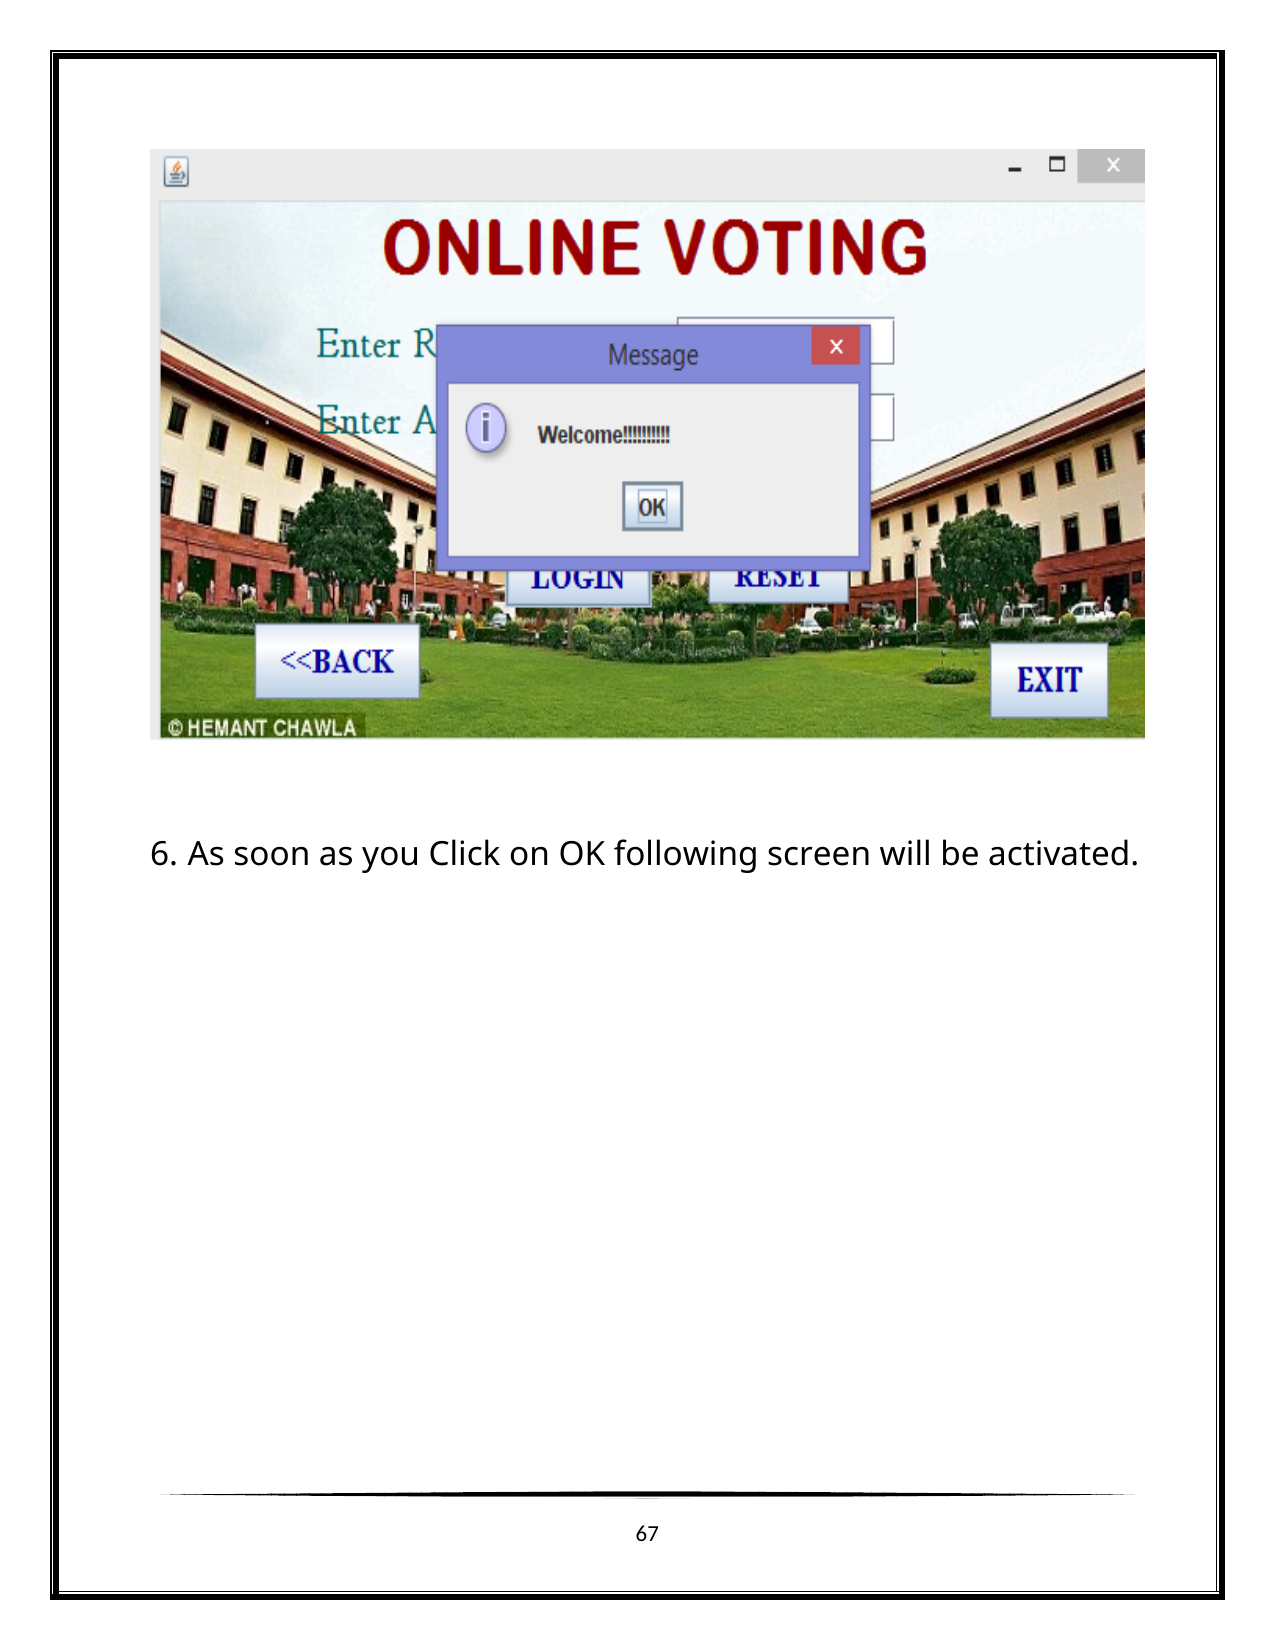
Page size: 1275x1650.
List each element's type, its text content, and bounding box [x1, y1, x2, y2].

picture [150, 149, 1145, 742]
list As soon as you Click on OK following screen will be activated. [150, 830, 1181, 876]
picture [159, 1490, 1135, 1499]
